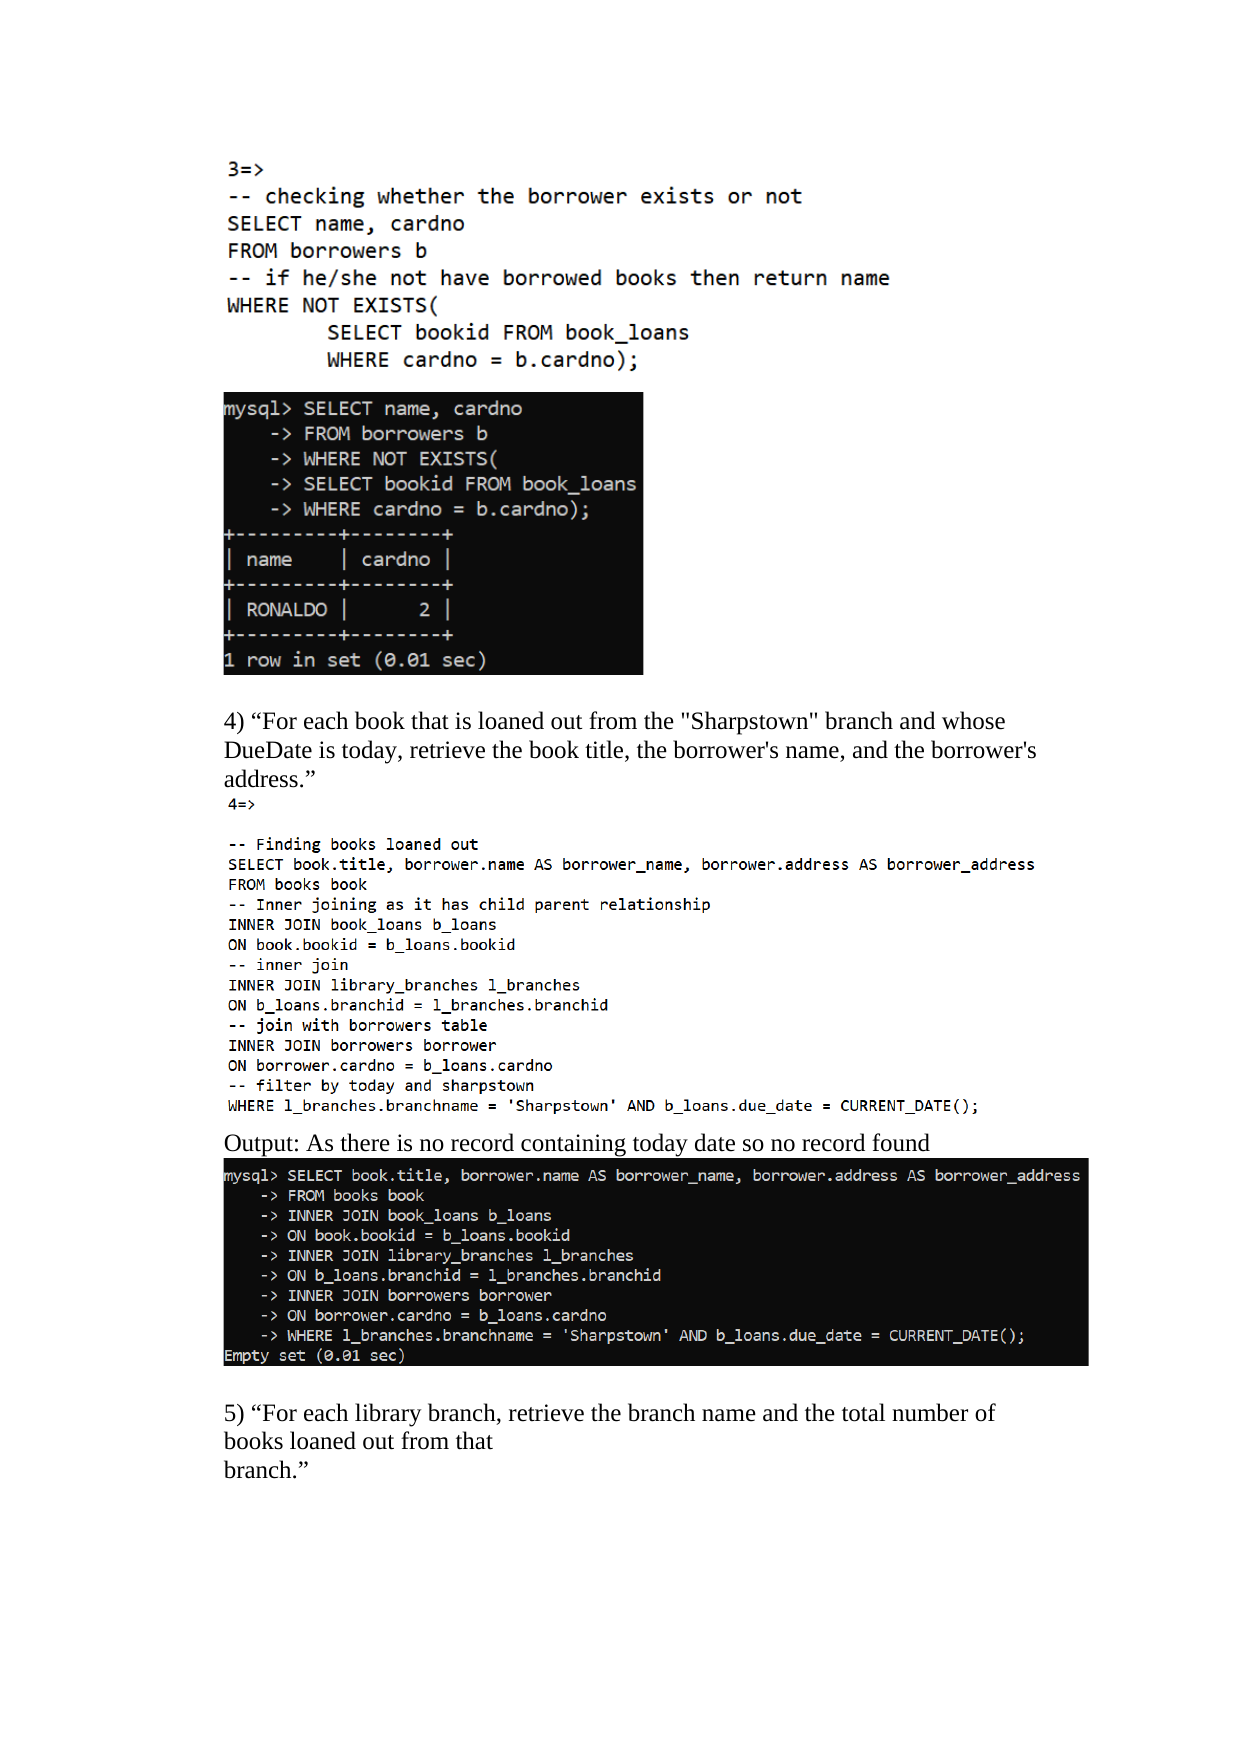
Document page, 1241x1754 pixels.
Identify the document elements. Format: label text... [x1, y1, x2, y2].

text branch.” [187, 1455, 1053, 1484]
text 4) “For each book that is loaned out from the "Sharpstown" branch and whose DueDate is today, retrieve the book title, the borrower's name, and the borrower's address.” [223, 706, 1053, 792]
picture [223, 1158, 1089, 1366]
picture [223, 792, 1089, 1127]
text 5) “For each library branch, retrieve the branch name and the total number of books loaned out from that [223, 1398, 1053, 1455]
picture [223, 392, 644, 675]
picture [223, 150, 1053, 391]
text Output: As there is no record containing today date so no record found [223, 1128, 1053, 1157]
